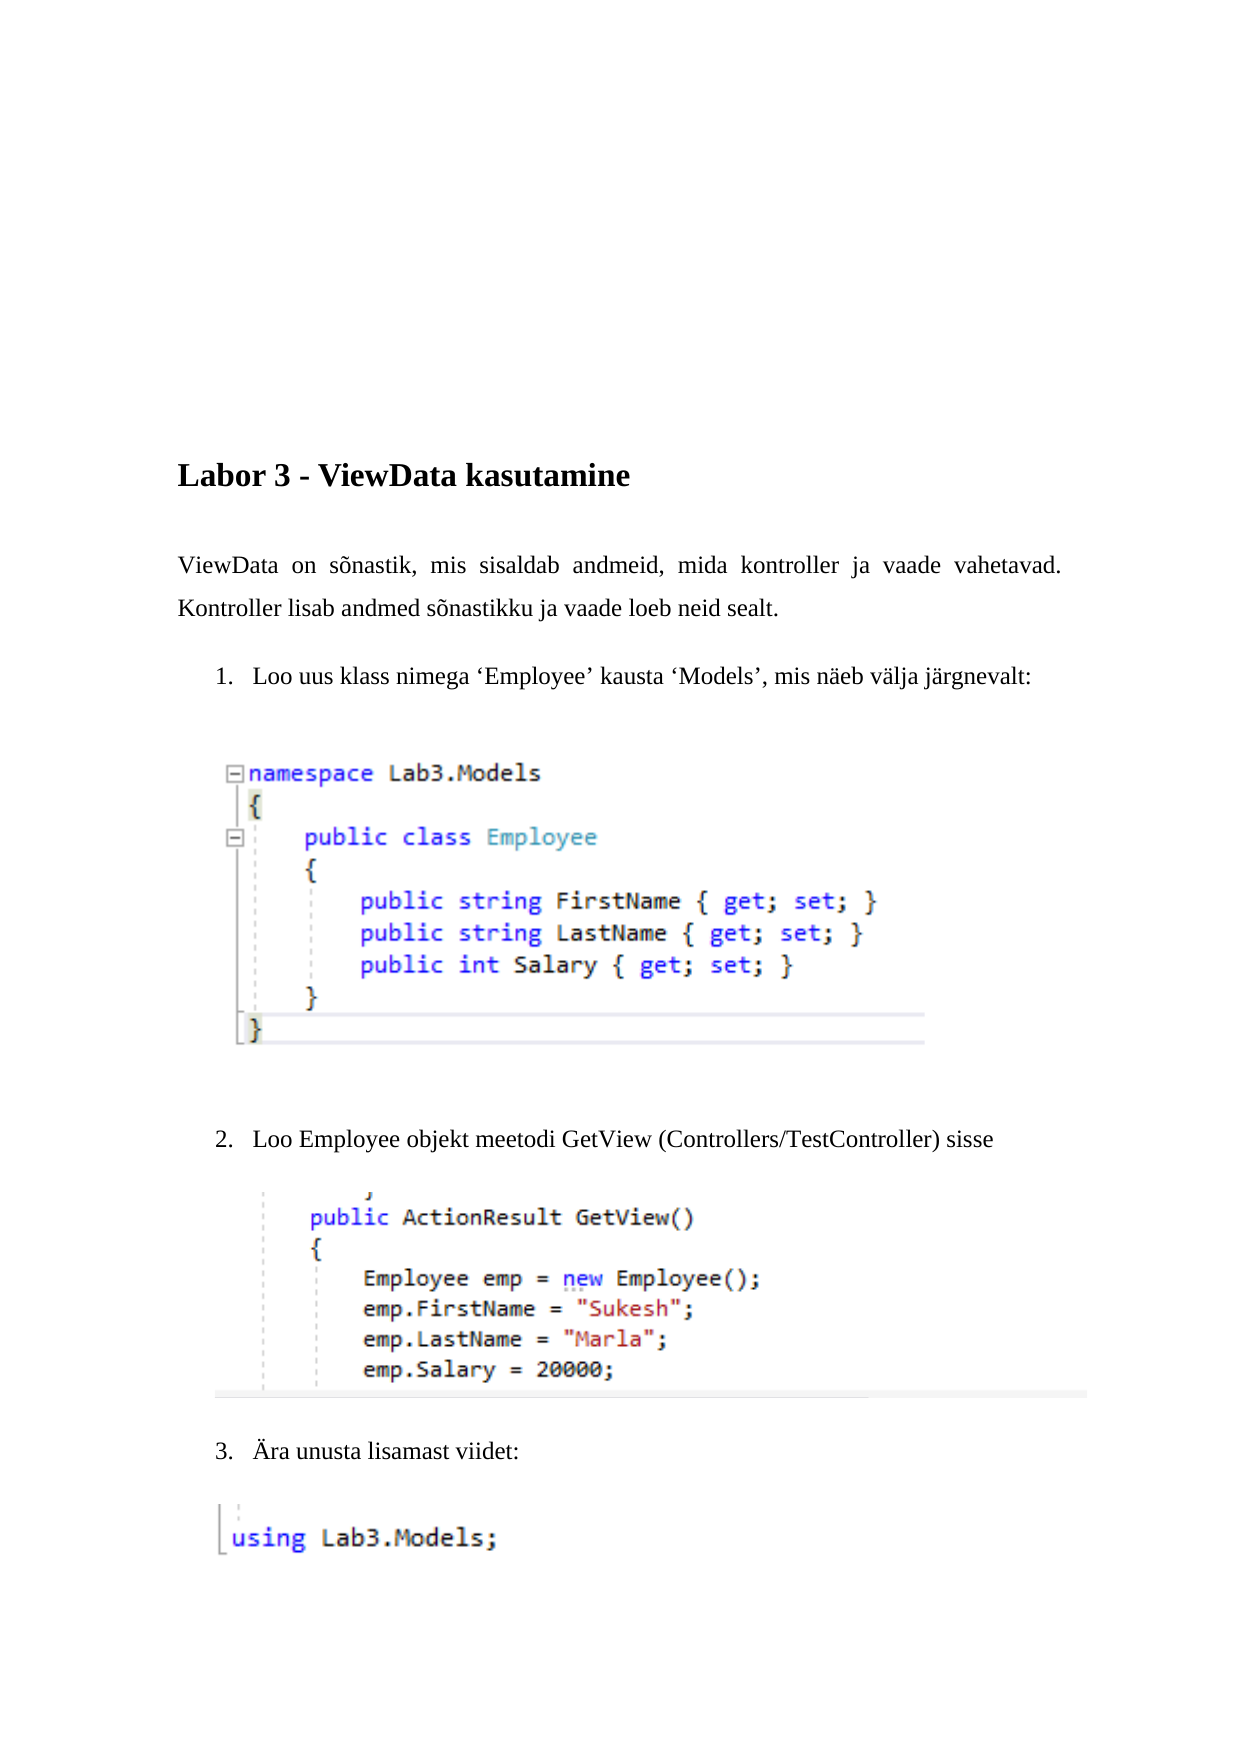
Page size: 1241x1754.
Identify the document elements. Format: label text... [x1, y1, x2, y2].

list Loo Employee objekt meetodi GetView (Controllers/TestController) sisse [215, 1124, 1063, 1153]
list Loo uus klass nimega ‘Employee’ kausta ‘Models’, mis näeb välja järgnevalt: [215, 661, 1063, 690]
text ViewData on sõnastik, mis sisaldab andmeid, mida kontroller ja vaade vahetavad. Kontroller lisab andmed sõnastikku ja vaade loeb neid sealt. [177, 579, 1063, 622]
picture [214, 1192, 1088, 1398]
picture [214, 1504, 709, 1582]
picture [214, 729, 925, 1085]
list Ära unusta lisamast viidet: [215, 1436, 1063, 1465]
subtitle Labor 3 - ViewData kasutamine [177, 455, 1063, 493]
